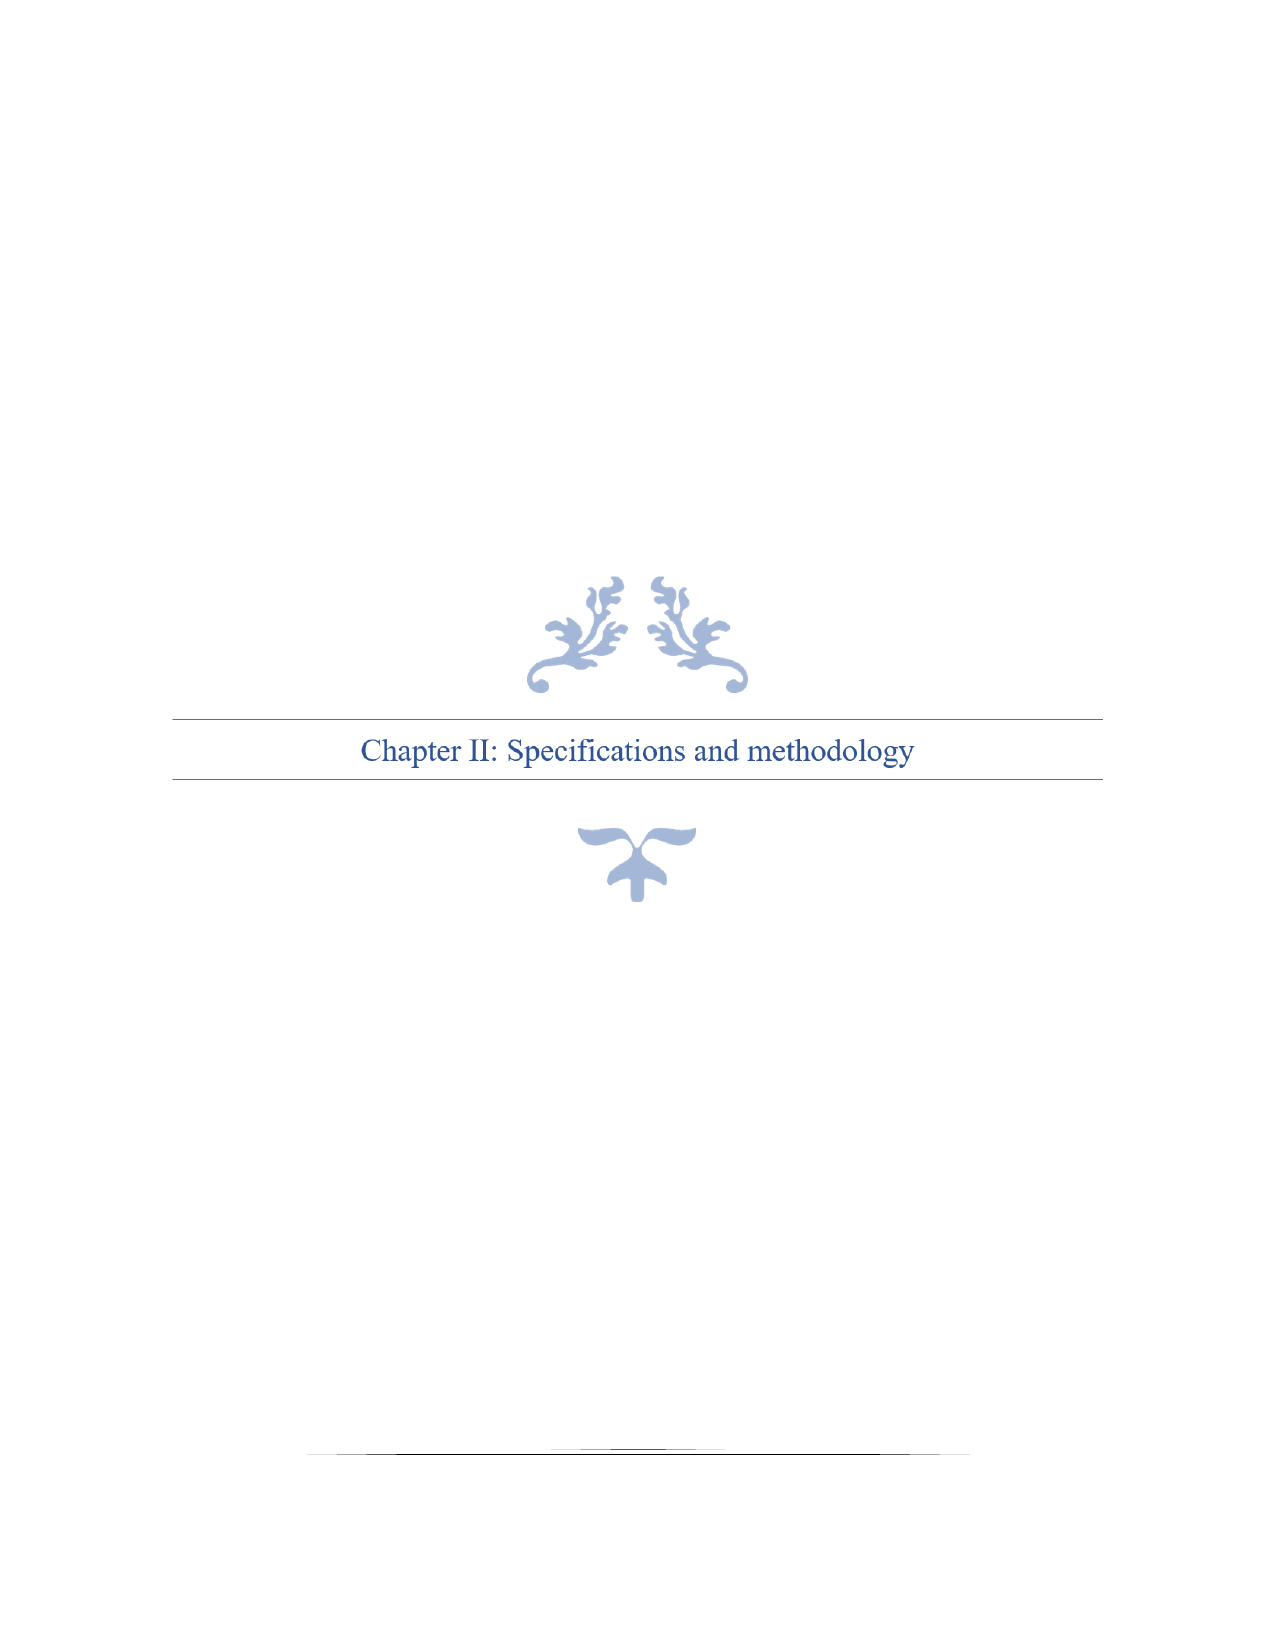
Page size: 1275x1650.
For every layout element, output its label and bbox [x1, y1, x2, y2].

picture [150, 529, 1125, 937]
